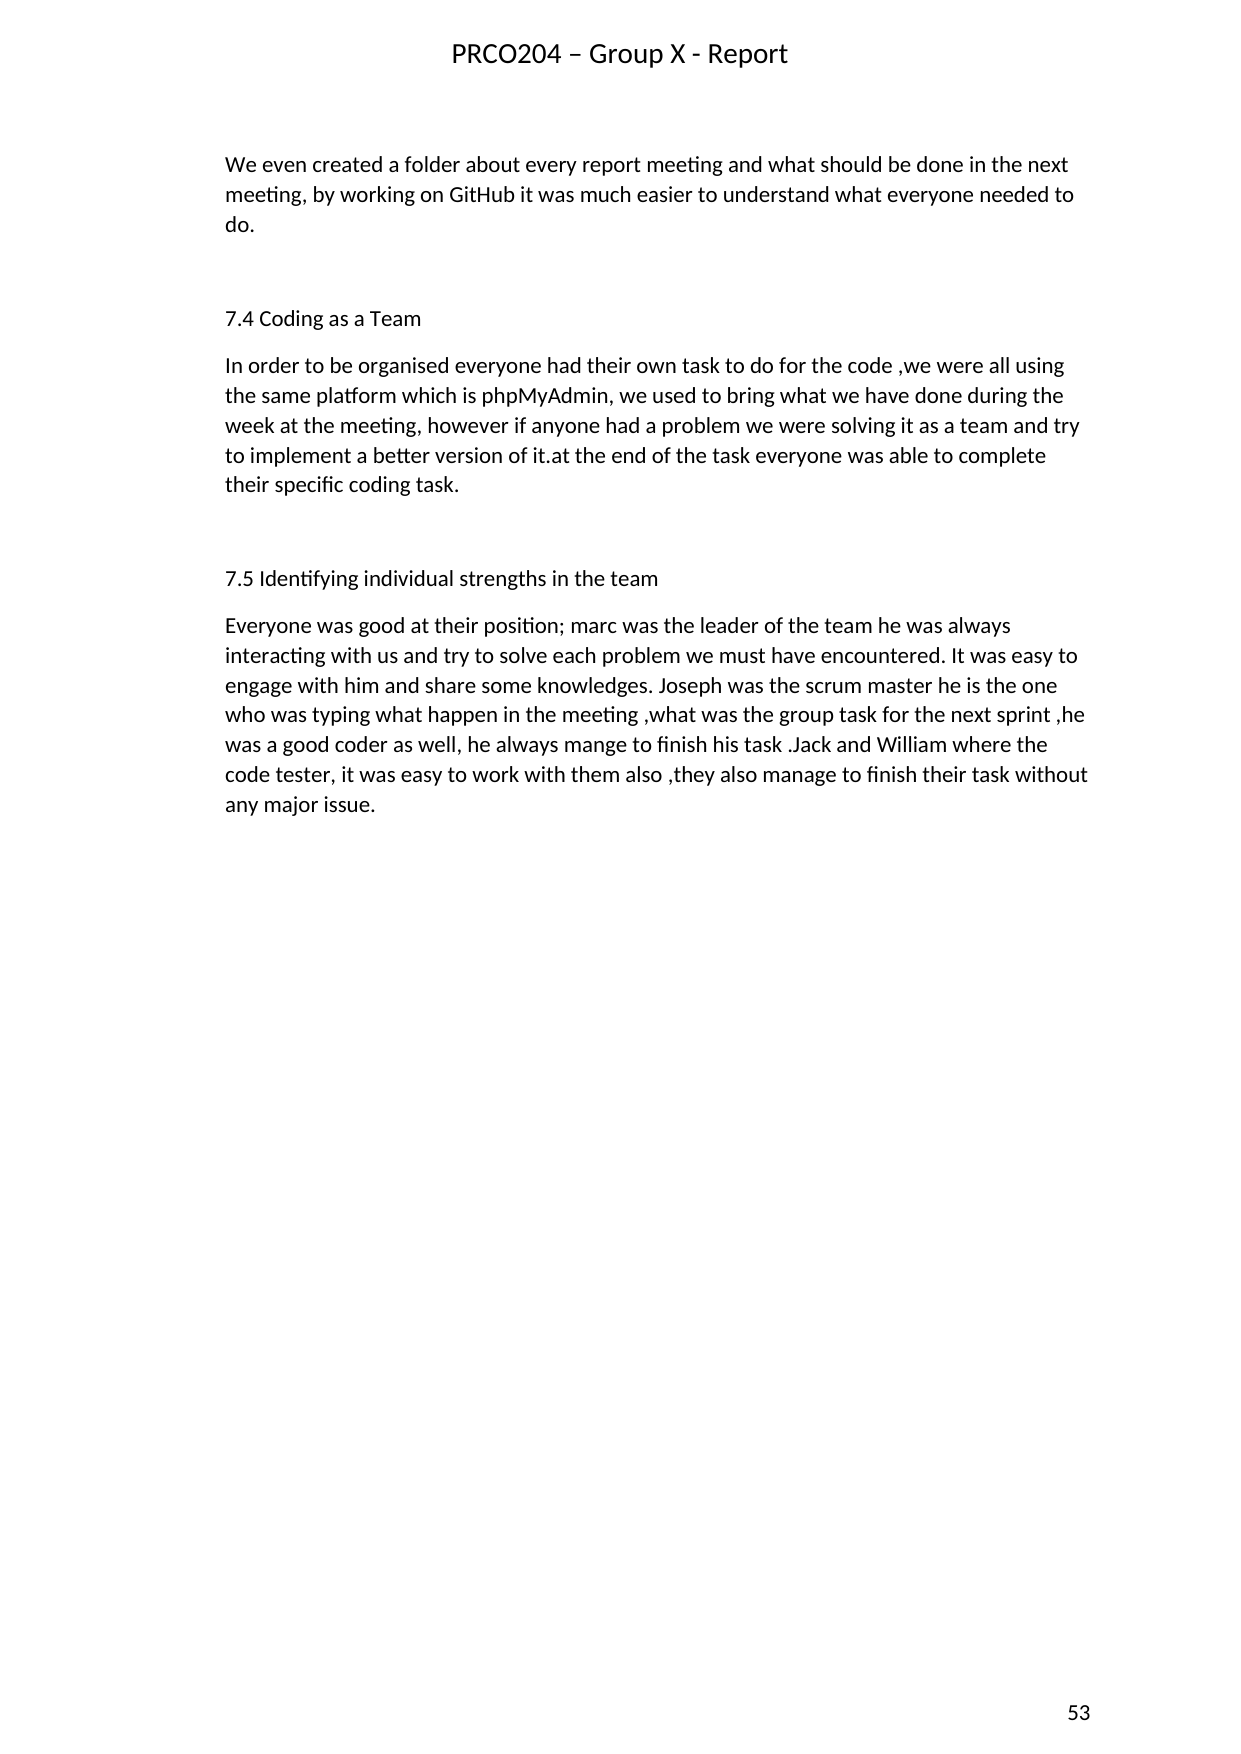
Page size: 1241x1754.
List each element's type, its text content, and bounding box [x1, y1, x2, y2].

text 7.5 Identifying individual strengths in the team [150, 564, 1090, 592]
text In order to be organised everyone had their own task to do for the code ,we were all using the same platform which is phpMyAdmin, we used to bring what we have done during the week at the meeting, however if anyone had a problem we were solving it as a team and try to implement a better version of it.at the end of the task everyone was able to complete their specific coding task. [225, 351, 1090, 499]
text 7.4 Coding as a Team [150, 304, 1090, 332]
text Everyone was good at their position; marc was the leader of the team he was always interacting with us and try to solve each problem we must have encountered. It was easy to engage with him and share some knowledges. Joseph was the scrum master he is the one who was typing what happen in the meeting ,what was the group task for the next sprint ,he was a good coder as well, he always mange to finish his task .Jack and William where the code tester, it was easy to work with them also ,they also manage to finish their task without any major issue. [225, 611, 1090, 818]
text We even created a folder about every report meeting and what should be done in the next meeting, by working on GitHub it was much easier to understand what everyone needed to do. [225, 150, 1090, 238]
